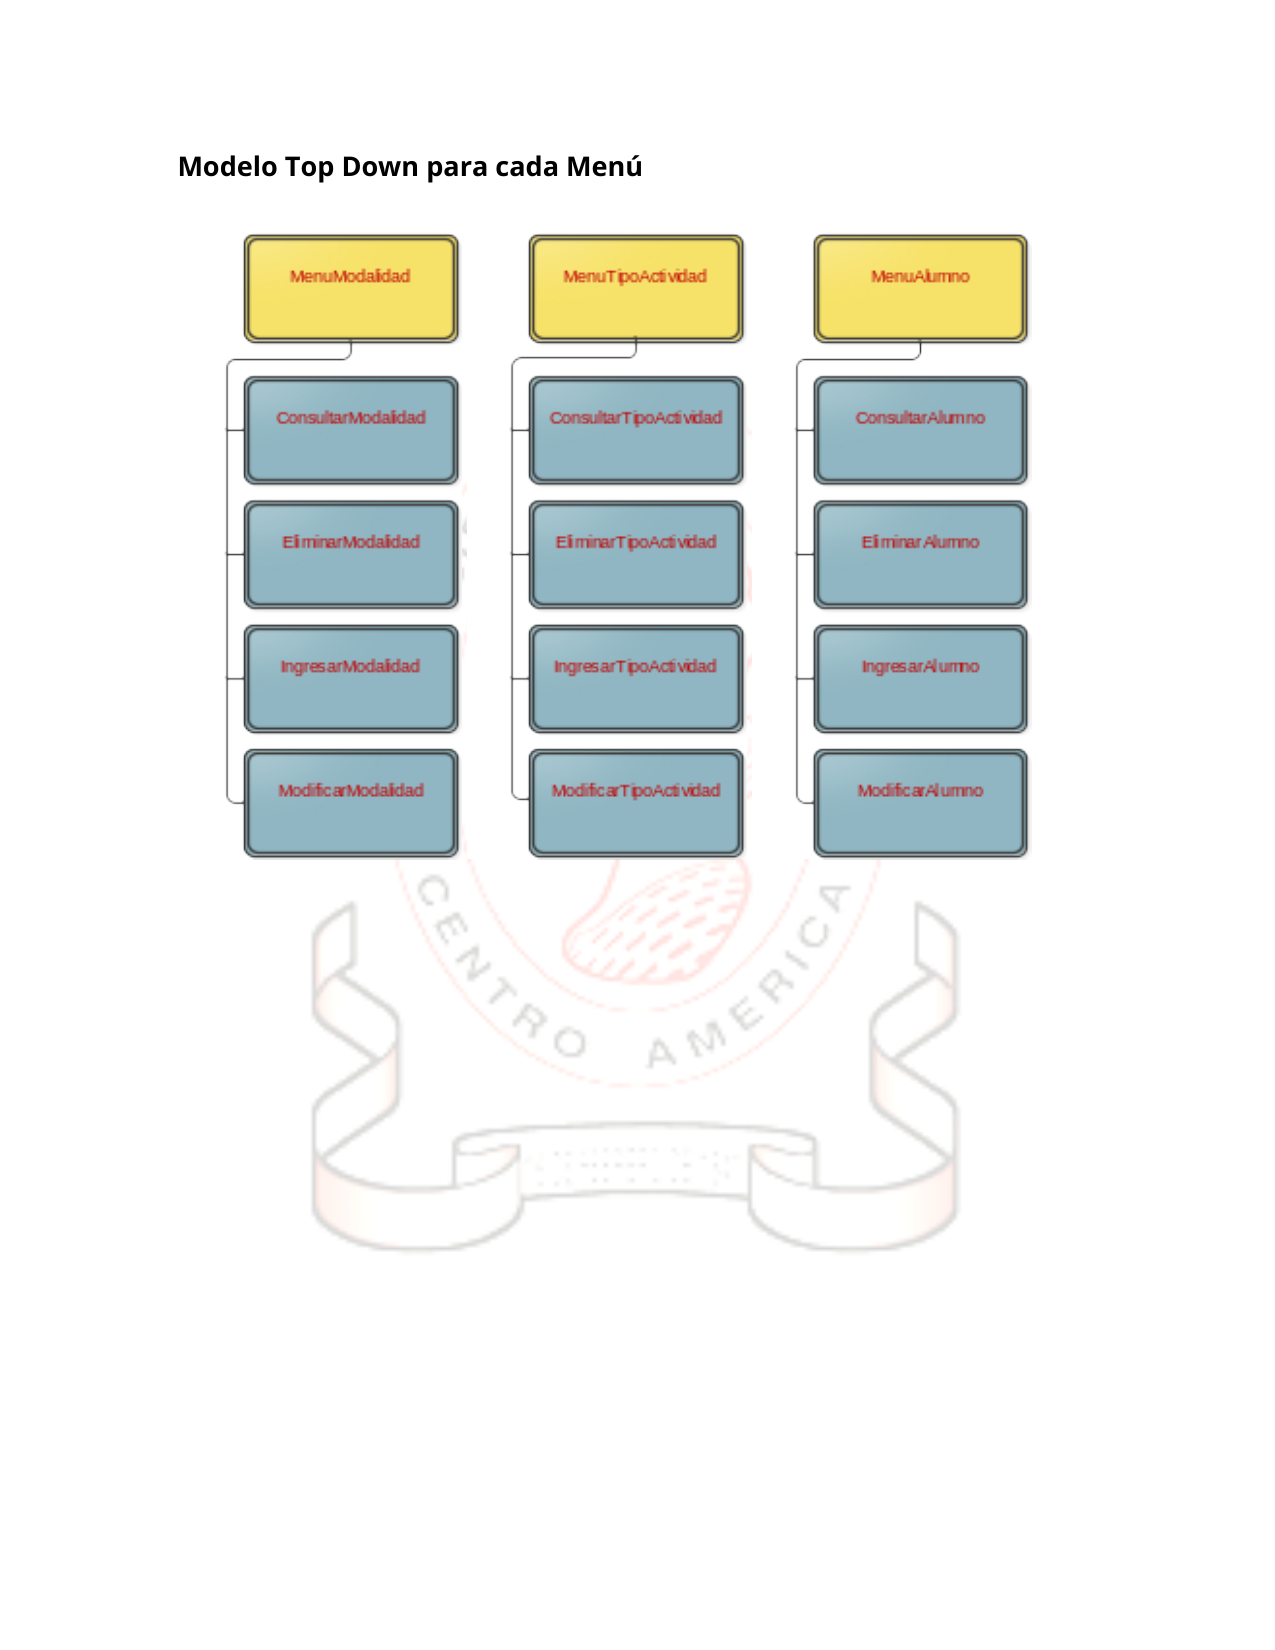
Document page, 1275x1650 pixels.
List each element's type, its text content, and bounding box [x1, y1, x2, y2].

subtitle Modelo Top Down para cada Menú [177, 148, 1098, 184]
